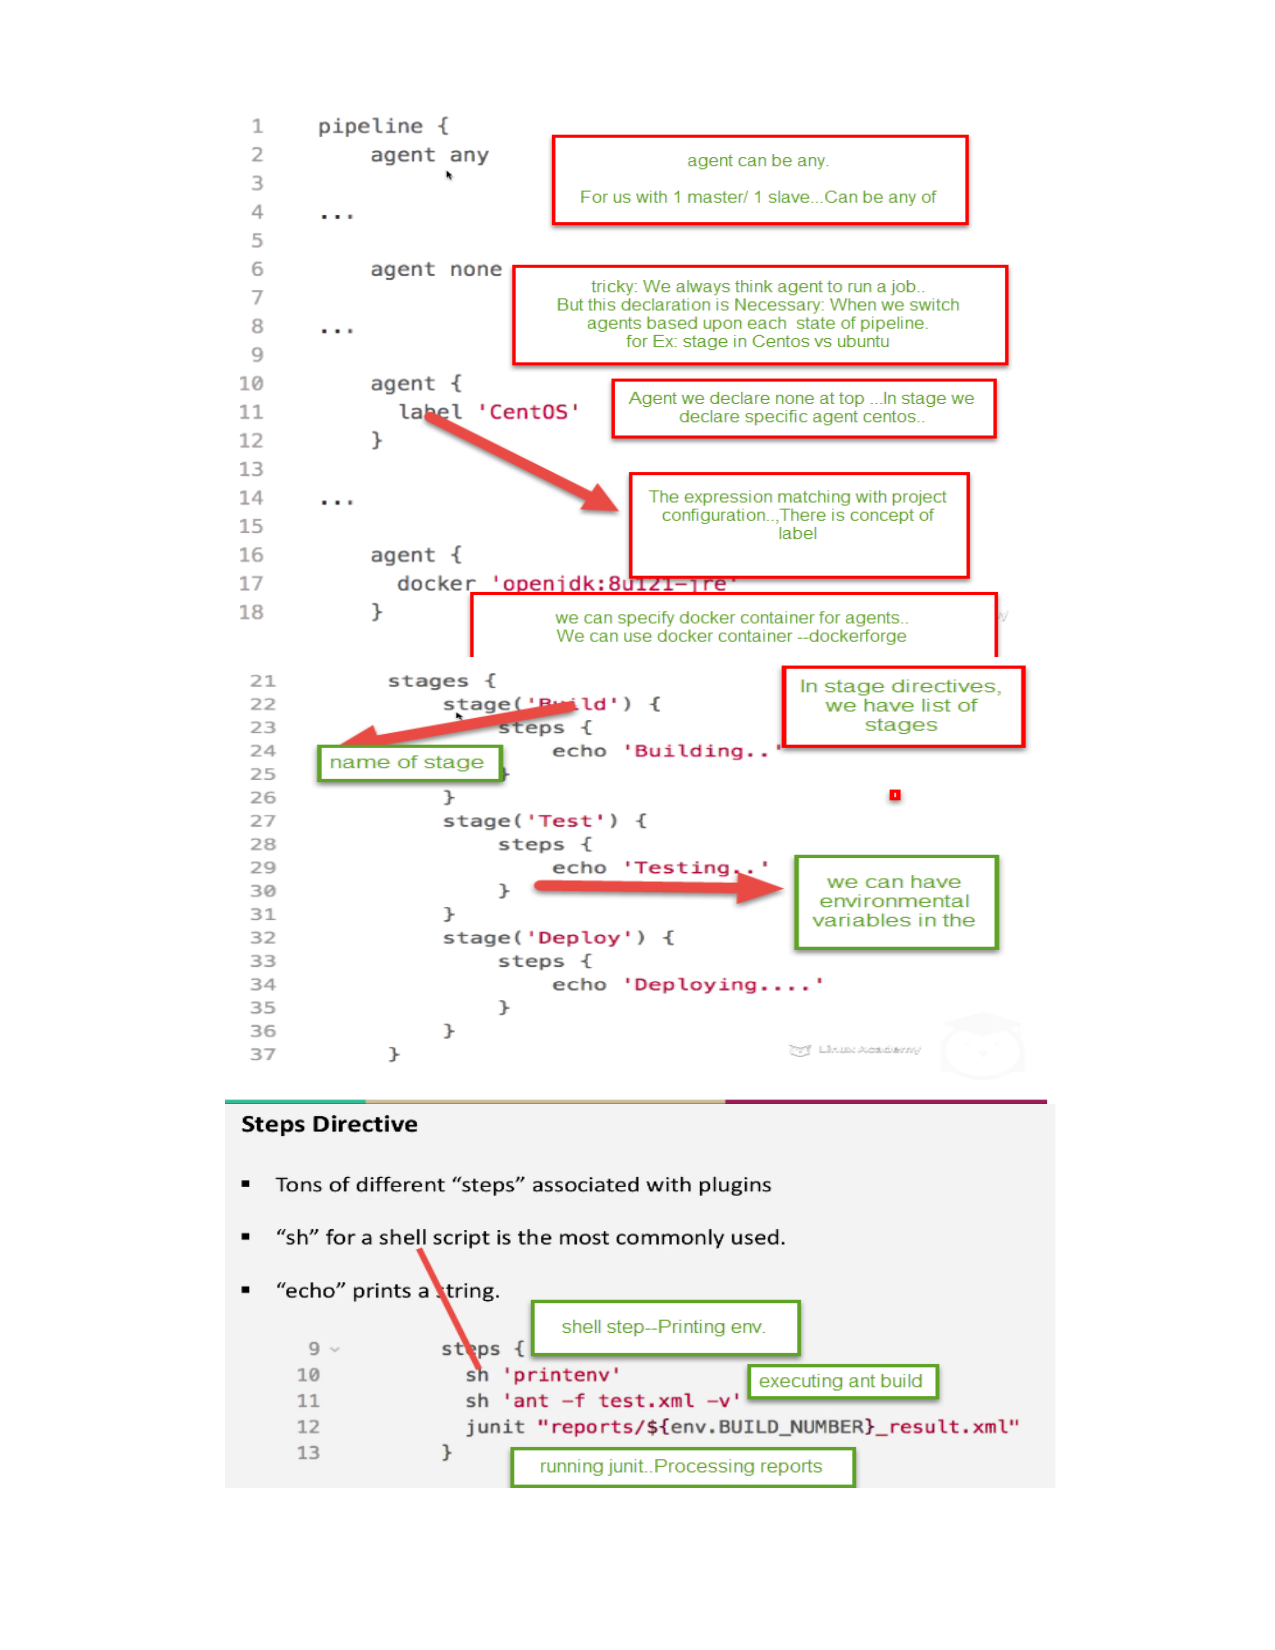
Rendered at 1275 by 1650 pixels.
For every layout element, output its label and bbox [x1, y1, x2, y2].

picture [225, 88, 1056, 1488]
